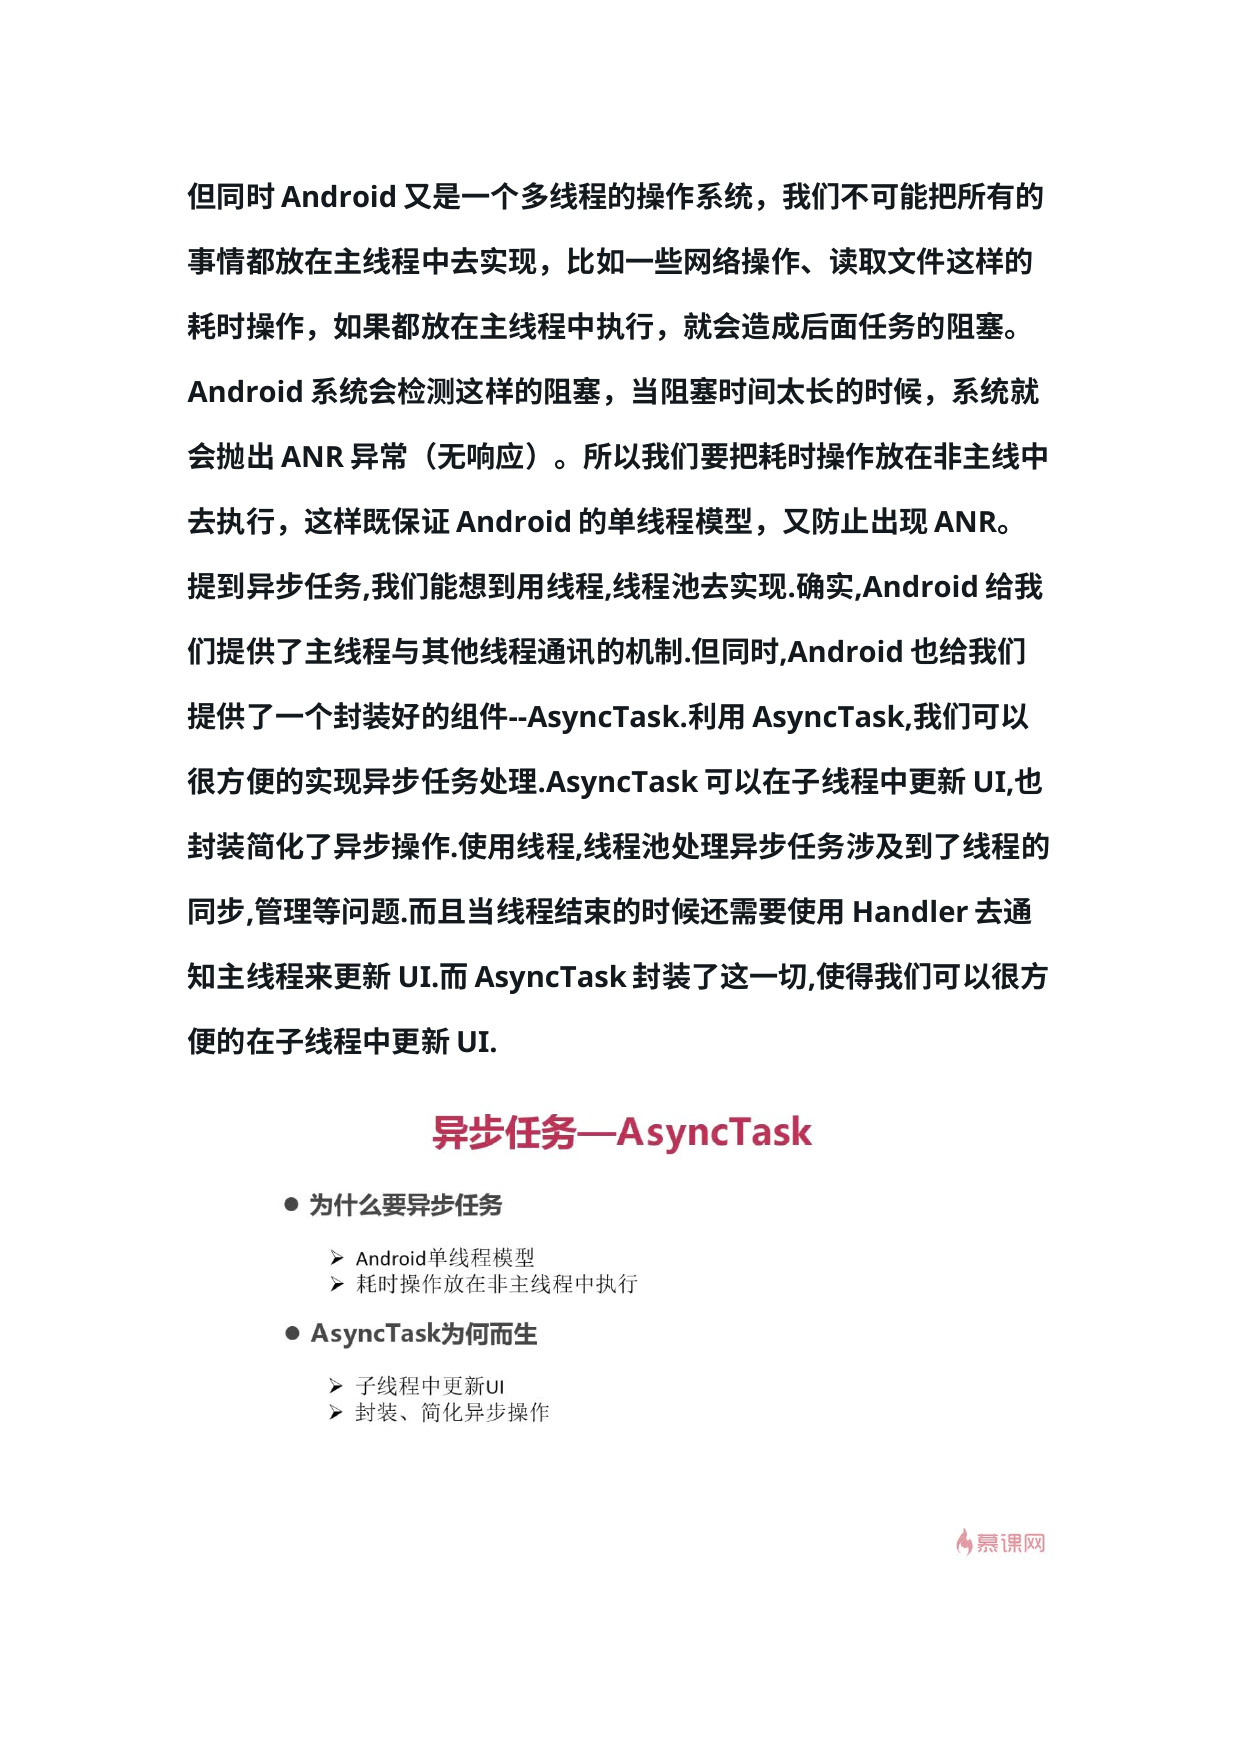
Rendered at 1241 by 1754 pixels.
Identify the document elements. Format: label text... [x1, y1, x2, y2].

text 但同时Android又是一个多线程的操作系统，我们不可能把所有的事情都放在主线程中去实现，比如一些网络操作、读取文件这样的耗时操作，如果都放在主线程中执行，就会造成后面任务的阻塞。Android系统会检测这样的阻塞，当阻塞时间太长的时候，系统就会抛出ANR异常（无响应）。所以我们要把耗时操作放在非主线中去执行，这样既保证Android的单线程模型，又防止出现ANR。 [187, 162, 1053, 552]
picture [187, 1072, 1053, 1560]
text 提到异步任务,我们能想到用线程,线程池去实现.确实,Android给我们提供了主线程与其他线程通讯的机制.但同时,Android也给我们提供了一个封装好的组件--AsyncTask.利用AsyncTask,我们可以很方便的实现异步任务处理.AsyncTask可以在子线程中更新UI,也封装简化了异步操作.使用线程,线程池处理异步任务涉及到了线程的同步,管理等问题.而且当线程结束的时候还需要使用Handler去通知主线程来更新UI.而AsyncTask封装了这一切,使得我们可以很方便的在子线程中更新UI. [187, 552, 1053, 1072]
